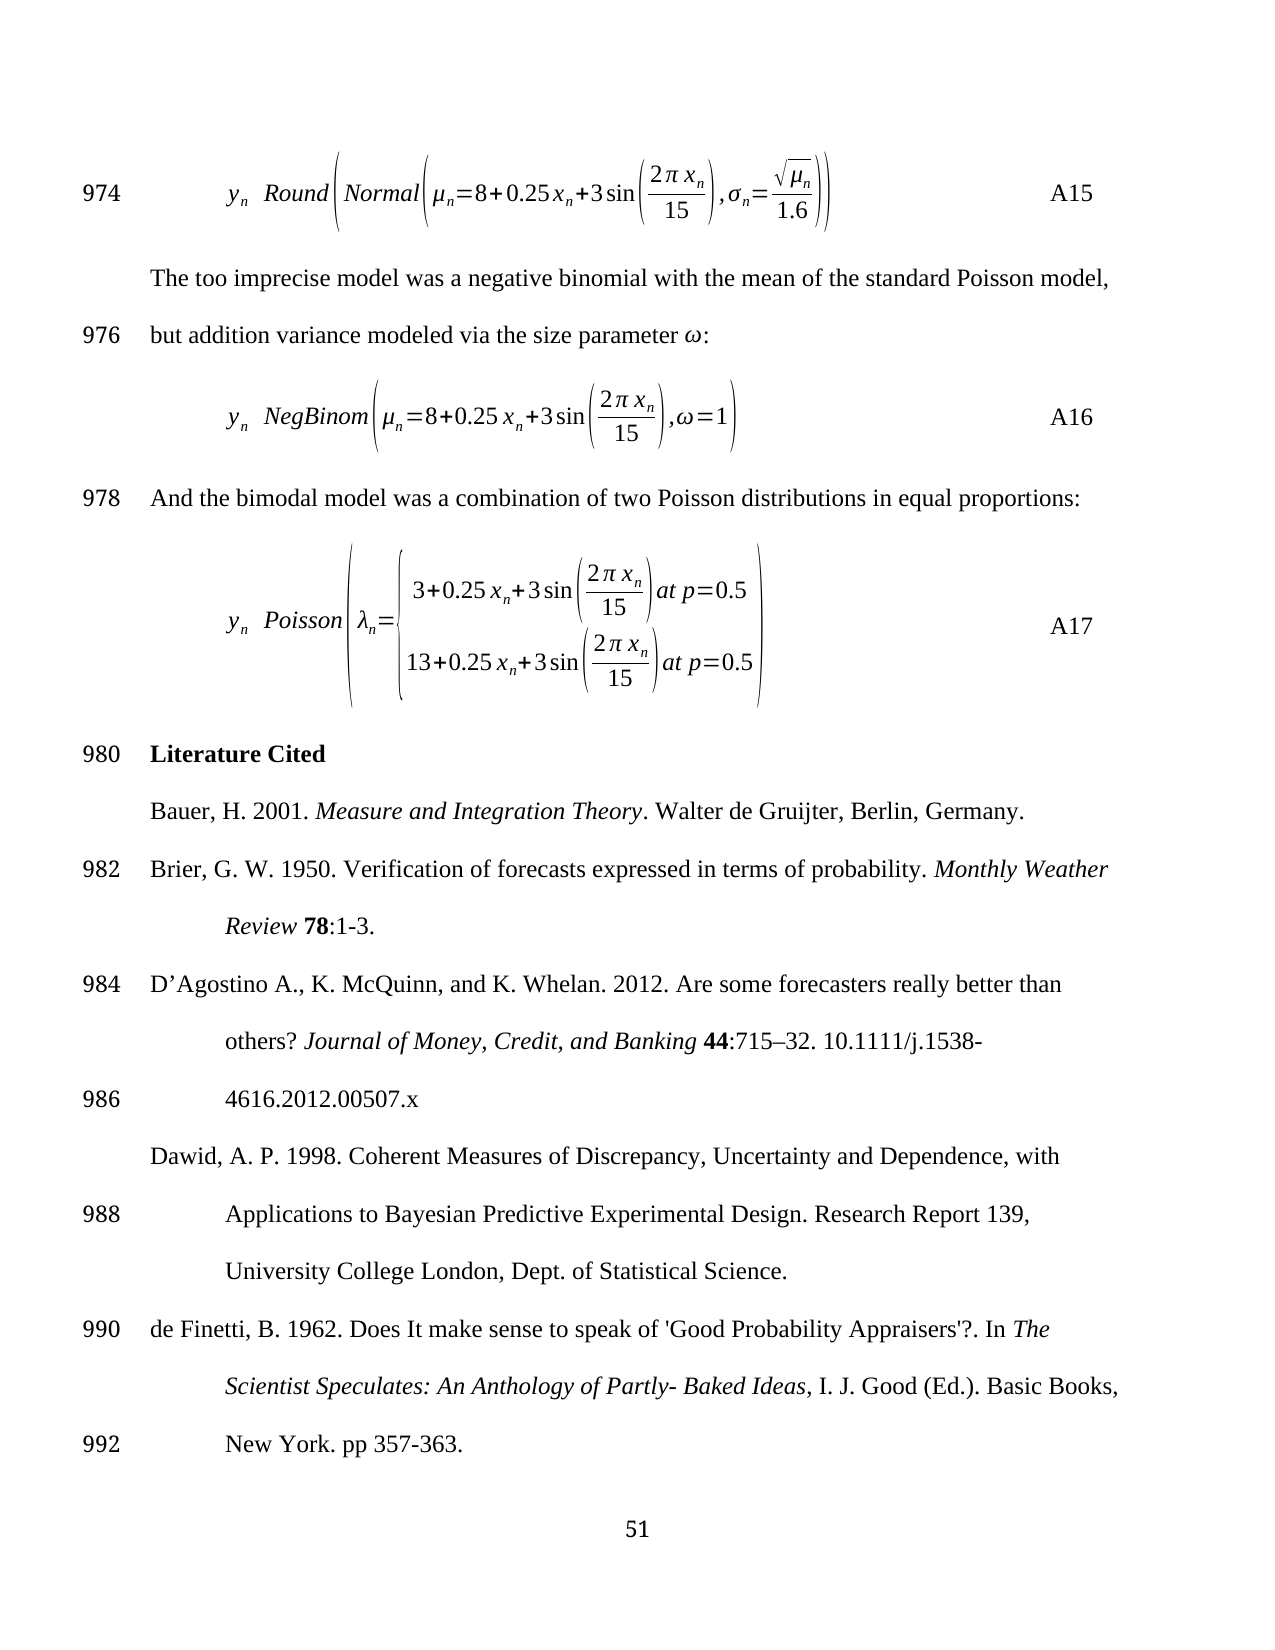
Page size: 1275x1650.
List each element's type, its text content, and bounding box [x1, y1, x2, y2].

text Literature Cited [150, 739, 1125, 767]
text A15 [150, 150, 1125, 234]
text A16 [150, 378, 1125, 454]
text And the bimodal model was a combination of two Poisson distributions in equal proportions: [150, 483, 1125, 512]
text D’Agostino A., K. McQuinn, and K. Whelan. 2012. Are some forecasters really better than others? Journal of Money, Credit, and Banking 44:715–32. 10.1111/j.1538-4616.2012.00507.x [150, 969, 1125, 1112]
text Bauer, H. 2001. Measure and Integration Theory. Walter de Gruijter, Berlin, Germany. [150, 796, 1125, 825]
text The too imprecise model was a negative binomial with the mean of the standard Poisson model, but addition variance modeled via the size parameter : [150, 263, 1125, 349]
text de Finetti, B. 1962. Does It make sense to speak of 'Good Probability Appraisers'?. In The Scientist Speculates: An Anthology of Partly- Baked Ideas, I. J. Good (Ed.). Basic Books, New York. pp 357-363. [150, 1314, 1125, 1457]
text Brier, G. W. 1950. Verification of forecasts expressed in terms of probability. Monthly Weather Review 78:1-3. [150, 854, 1125, 940]
text A17 [150, 541, 1125, 710]
text Dawid, A. P. 1998. Coherent Measures of Discrepancy, Uncertainty and Dependence, with Applications to Bayesian Predictive Experimental Design. Research Report 139, University College London, Dept. of Statistical Science. [150, 1141, 1125, 1285]
